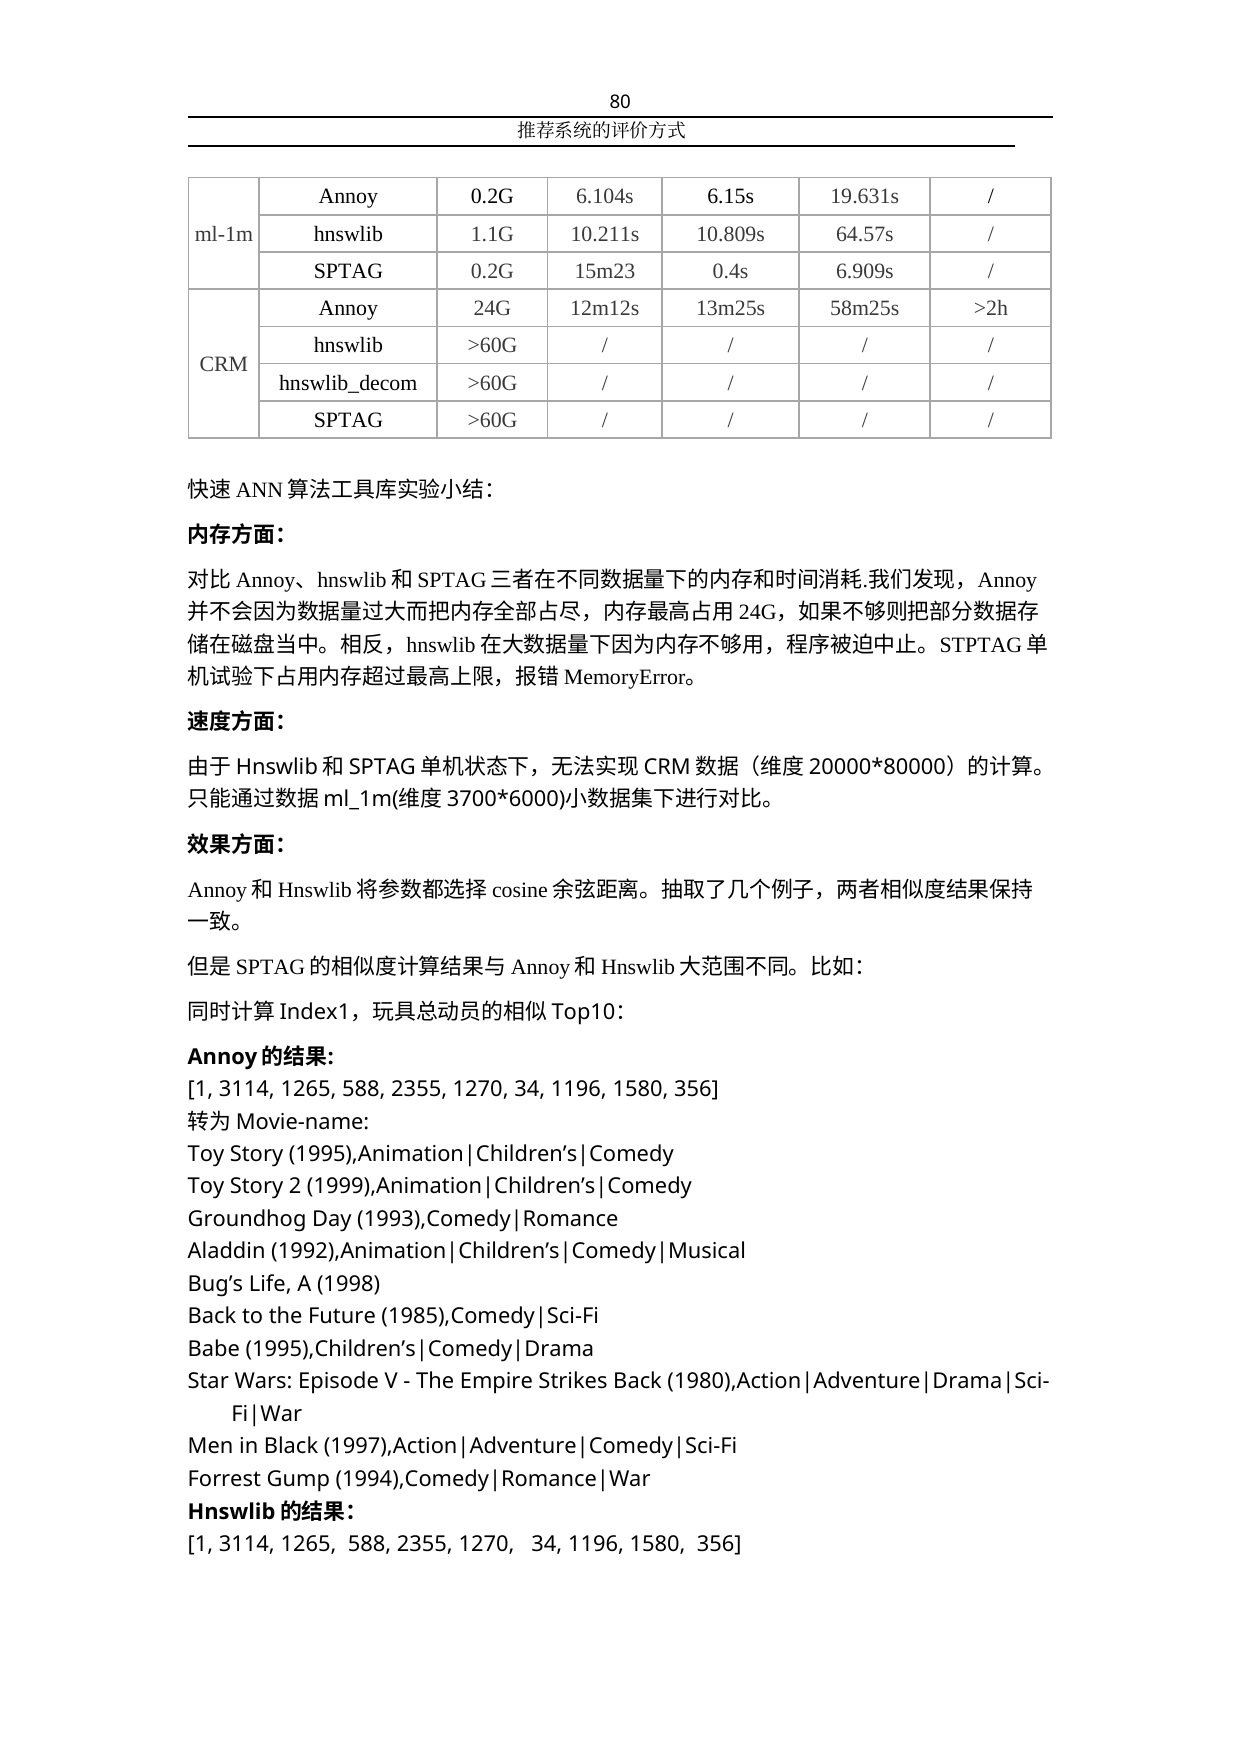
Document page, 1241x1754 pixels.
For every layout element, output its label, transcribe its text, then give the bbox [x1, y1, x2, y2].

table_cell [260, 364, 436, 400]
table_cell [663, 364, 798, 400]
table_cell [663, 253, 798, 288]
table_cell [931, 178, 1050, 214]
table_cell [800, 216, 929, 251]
list Aladdin (1992),Animation|Children’s|Comedy|Musical [187, 1234, 1053, 1266]
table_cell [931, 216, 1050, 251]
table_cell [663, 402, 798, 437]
list Star Wars: Episode V - The Empire Strikes Back (1980),Action|Adventure|Drama|Sci-Fi|War [187, 1364, 1053, 1429]
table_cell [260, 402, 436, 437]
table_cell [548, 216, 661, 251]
text Hnswlib的结果： [187, 1494, 1053, 1526]
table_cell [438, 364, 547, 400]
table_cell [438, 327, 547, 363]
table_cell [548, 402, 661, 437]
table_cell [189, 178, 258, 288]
text [1, 3114, 1265, 588, 2355, 1270, 34, 1196, 1580, 356] [187, 1526, 1053, 1559]
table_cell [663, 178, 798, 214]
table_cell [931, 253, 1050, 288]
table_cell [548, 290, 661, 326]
list Babe (1995),Children’s|Comedy|Drama [187, 1331, 1053, 1364]
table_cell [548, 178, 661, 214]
text 但是SPTAG的相似度计算结果与Annoy和Hnswlib大范围不同。比如： [187, 949, 1053, 981]
list Men in Black (1997),Action|Adventure|Comedy|Sci-Fi [187, 1429, 1053, 1461]
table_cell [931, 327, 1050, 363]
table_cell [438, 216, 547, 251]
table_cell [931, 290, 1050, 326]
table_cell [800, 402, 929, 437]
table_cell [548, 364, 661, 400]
text 速度方面： [187, 704, 1053, 736]
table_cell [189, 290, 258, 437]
text 对比Annoy、hnswlib和SPTAG三者在不同数据量下的内存和时间消耗.我们发现，Annoy并不会因为数据量过大而把内存全部占尽，内存最高占用24G，如果不够则把部分数据存储在磁盘当中。相反，hnswlib在大数据量下因为内存不够用，程序被迫中止。STPTAG单机试验下占用内存超过最高上限，报错MemoryError。 [187, 561, 1053, 691]
text 同时计算Index1，玩具总动员的相似Top10： [187, 994, 1053, 1026]
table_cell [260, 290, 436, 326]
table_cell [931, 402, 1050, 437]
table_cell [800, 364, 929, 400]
text 由于Hnswlib和SPTAG单机状态下，无法实现CRM数据（维度20000*80000）的计算。只能通过数据ml_1m(维度3700*6000)小数据集下进行对比。 [187, 749, 1053, 814]
text 快速ANN算法工具库实验小结： [187, 471, 1053, 504]
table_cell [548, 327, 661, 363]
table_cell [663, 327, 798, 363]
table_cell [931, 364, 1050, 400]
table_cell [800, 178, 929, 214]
list 转为Movie-name: [187, 1104, 1053, 1136]
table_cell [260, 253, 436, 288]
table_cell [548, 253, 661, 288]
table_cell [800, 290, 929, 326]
list Groundhog Day (1993),Comedy|Romance [187, 1201, 1053, 1234]
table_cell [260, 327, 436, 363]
text Annoy的结果: [187, 1039, 1053, 1071]
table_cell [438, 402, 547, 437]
text 内存方面： [187, 516, 1053, 549]
text Annoy和Hnswlib将参数都选择cosine余弦距离。抽取了几个例子，两者相似度结果保持一致。 [187, 871, 1053, 936]
text 效果方面： [187, 826, 1053, 859]
list Back to the Future (1985),Comedy|Sci-Fi [187, 1299, 1053, 1331]
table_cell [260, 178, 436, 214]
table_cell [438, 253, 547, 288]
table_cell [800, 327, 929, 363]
list Toy Story (1995),Animation|Children’s|Comedy [187, 1136, 1053, 1169]
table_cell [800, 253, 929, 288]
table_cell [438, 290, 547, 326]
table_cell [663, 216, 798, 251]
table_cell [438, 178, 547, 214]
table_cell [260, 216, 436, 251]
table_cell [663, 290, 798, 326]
list Forrest Gump (1994),Comedy|Romance|War [187, 1461, 1053, 1494]
list Toy Story 2 (1999),Animation|Children’s|Comedy [187, 1169, 1053, 1201]
list Bug’s Life, A (1998) [187, 1266, 1053, 1299]
list [1, 3114, 1265, 588, 2355, 1270, 34, 1196, 1580, 356] [187, 1071, 1053, 1104]
